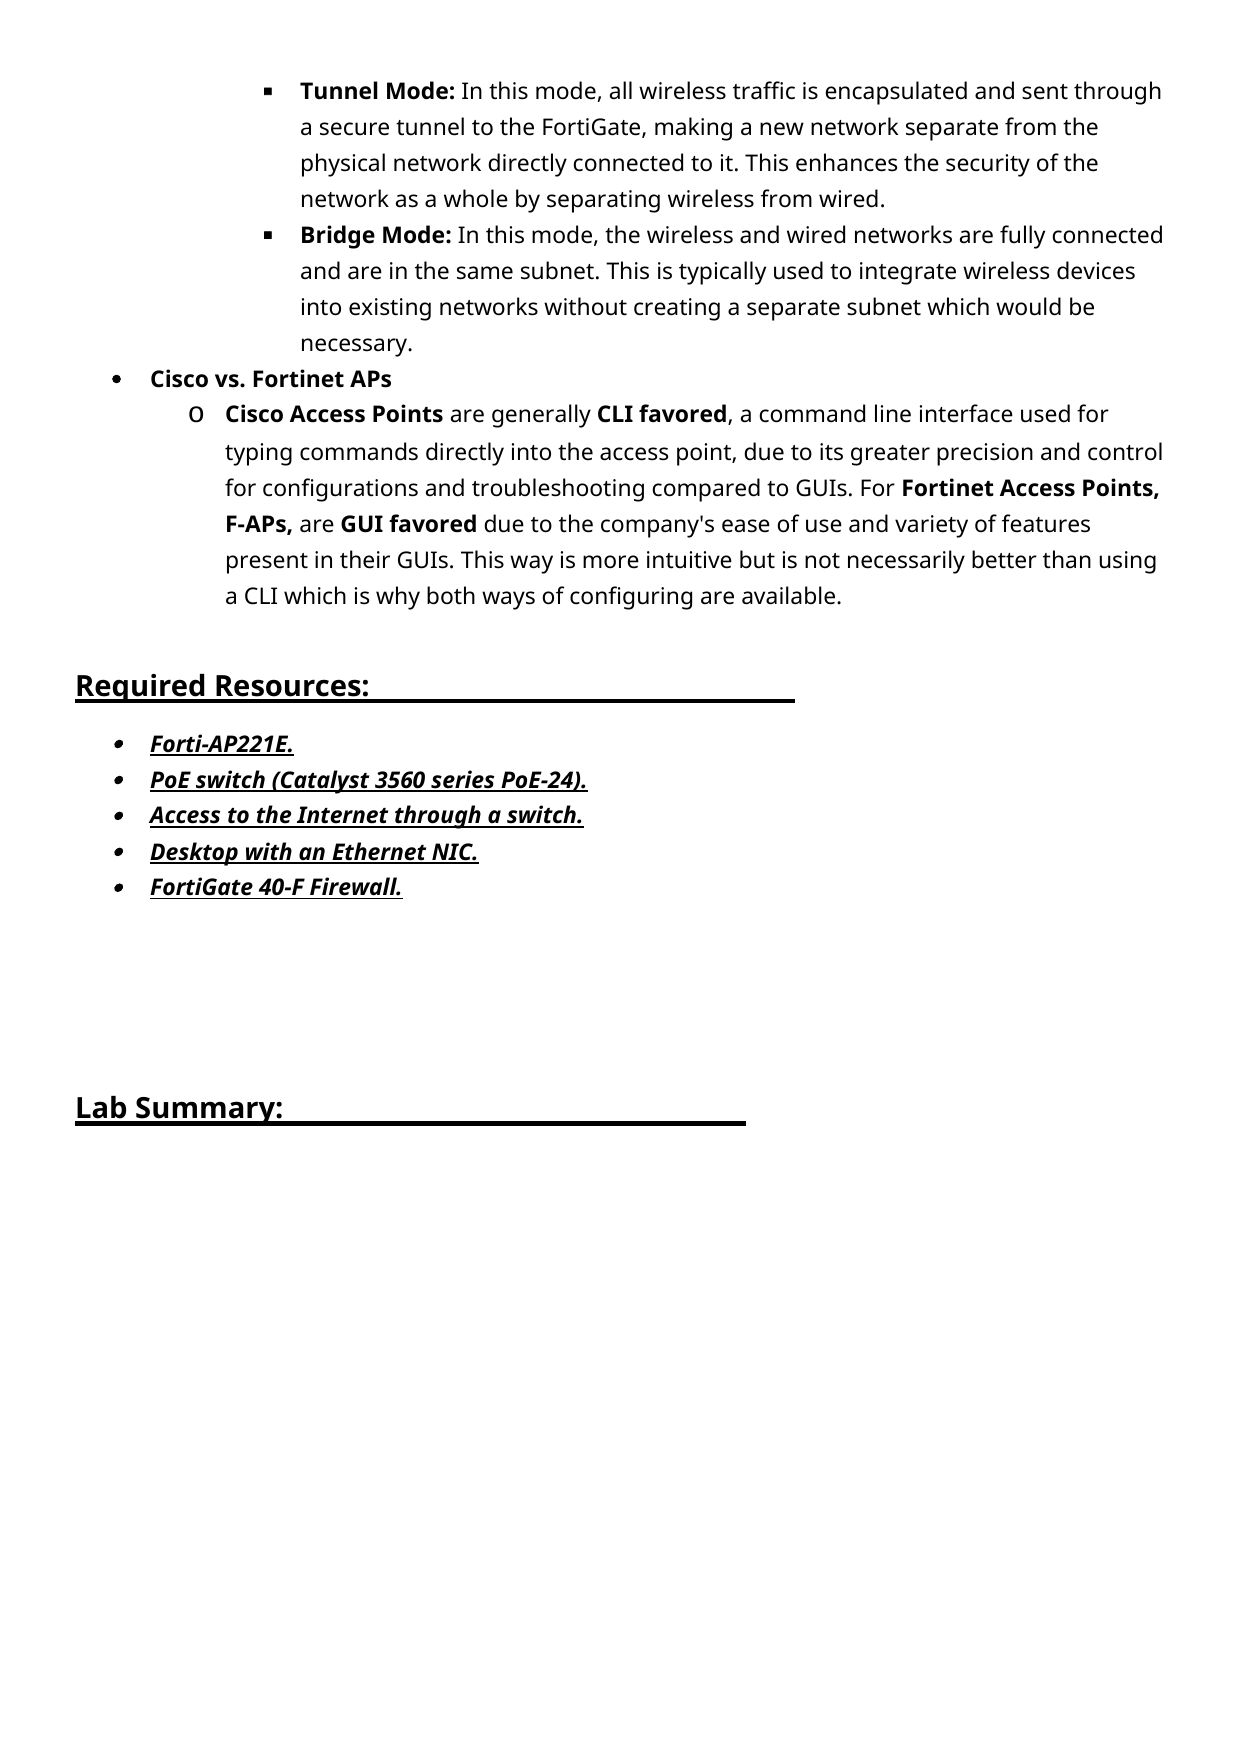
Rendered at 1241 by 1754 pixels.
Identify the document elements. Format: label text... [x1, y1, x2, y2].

list FortiGate 40-F Firewall. [112, 871, 1165, 903]
list Cisco vs. Fortinet APs [112, 362, 1165, 394]
list Forti-AP221E. [112, 728, 1165, 759]
text Lab Summary: [75, 1088, 1165, 1127]
list PoE switch (Catalyst 3560 series PoE-24). [112, 763, 1165, 795]
list Desktop with an Ethernet NIC. [112, 835, 1165, 867]
list Cisco Access Points are generally CLI favored, a command line interface used for typing commands directly into the access point, due to its greater precision and control for configurations and troubleshooting compared to GUIs. For Fortinet Access Points, F-APs, are GUI favored due to the company's ease of use and variety of features present in their GUIs. This way is more intuitive but is not necessarily better than using a CLI which is why both ways of configuring are available. [187, 398, 1165, 611]
text Required Resources: [75, 665, 1165, 705]
list Bridge Mode: In this mode, the wireless and wired networks are fully connected and are in the same subnet. This is typically used to integrate wireless devices into existing networks without creating a separate subnet which would be necessary. [262, 219, 1165, 358]
list Tunnel Mode: In this mode, all wireless traffic is encapsulated and sent through a secure tunnel to the FortiGate, making a new network separate from the physical network directly connected to it. This enhances the security of the network as a whole by separating wireless from wired. [262, 75, 1165, 214]
list Access to the Internet through a switch. [112, 799, 1165, 831]
